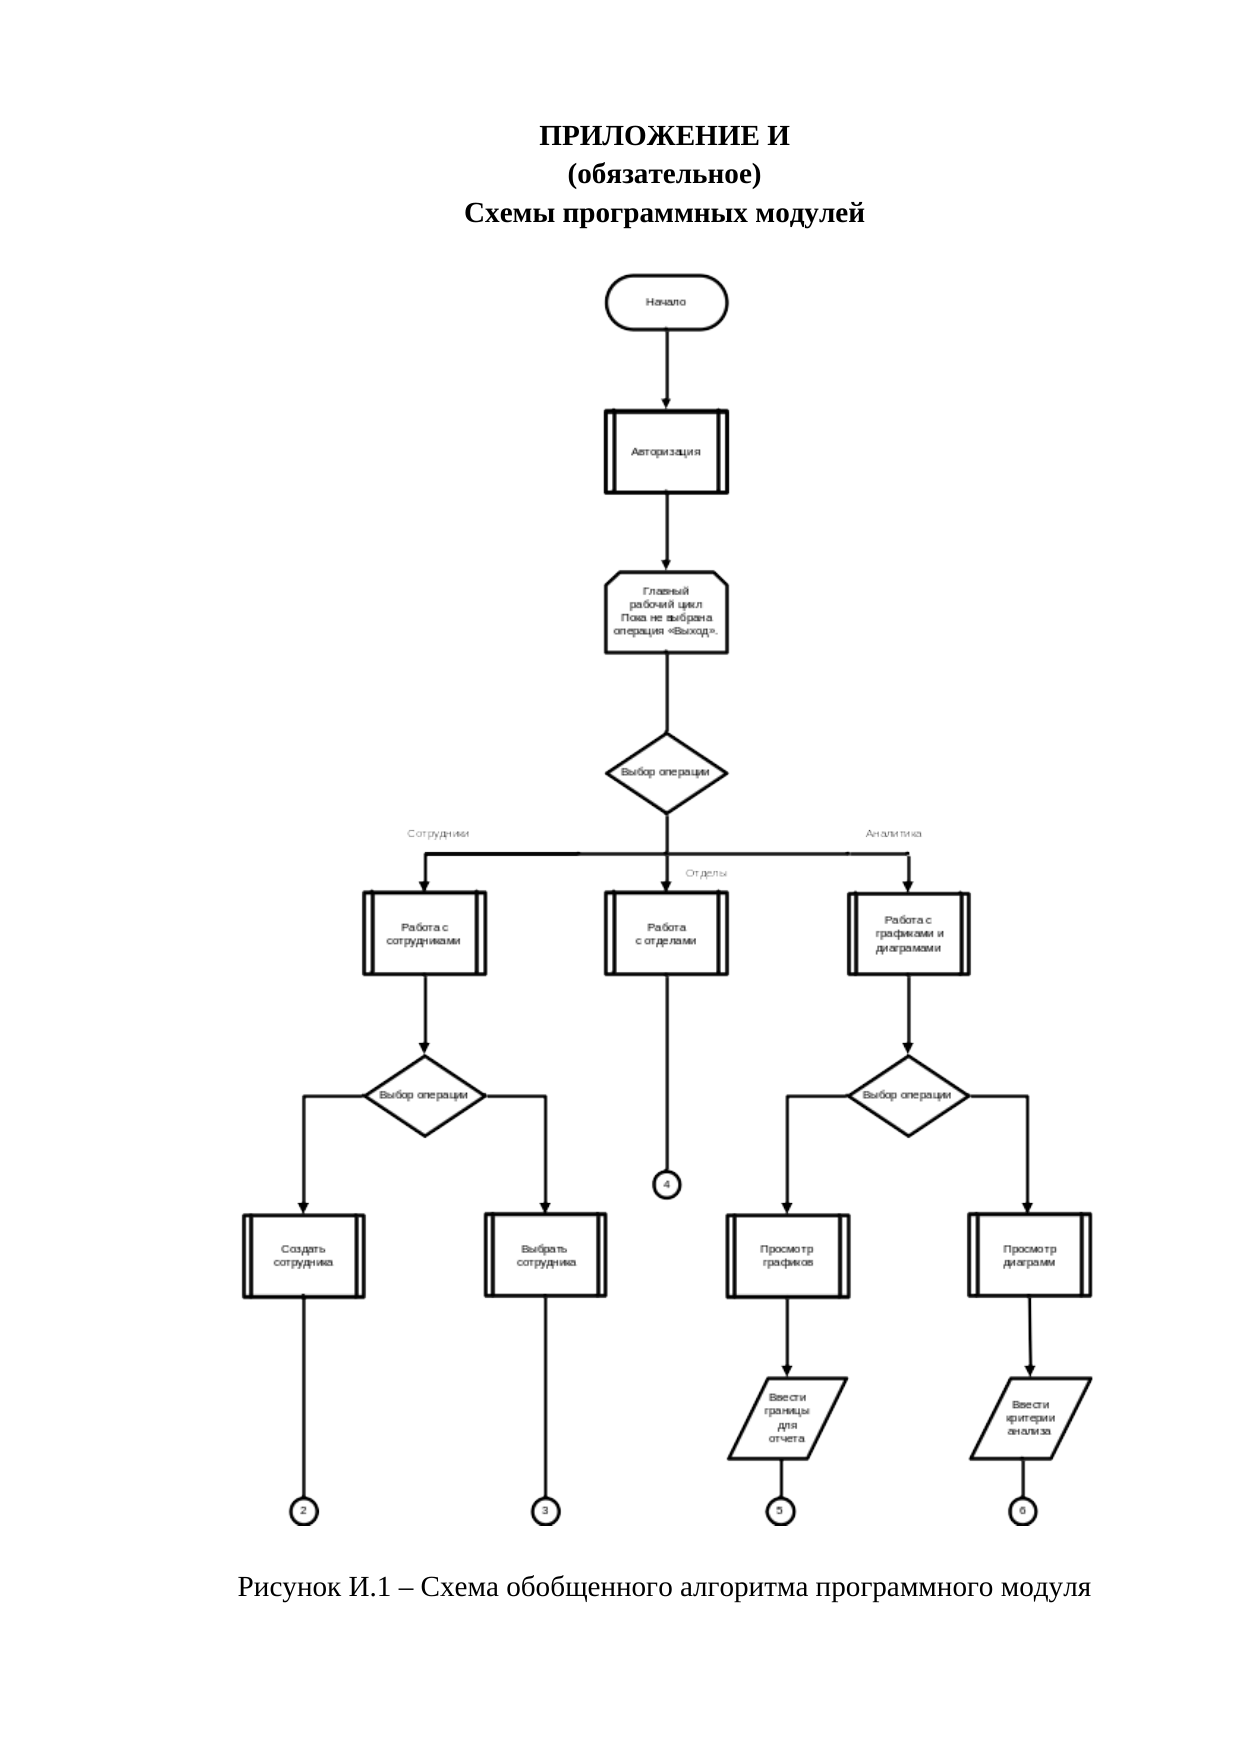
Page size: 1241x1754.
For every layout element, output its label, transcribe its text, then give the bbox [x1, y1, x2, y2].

text (обязательное) [177, 157, 1152, 190]
text ПРИЛОЖЕНИЕ И [177, 118, 1152, 152]
text Схемы программных модулей [177, 195, 1152, 229]
text Рисунок И.1 – Схема обобщенного алгоритма программного модуля [177, 1569, 1152, 1602]
